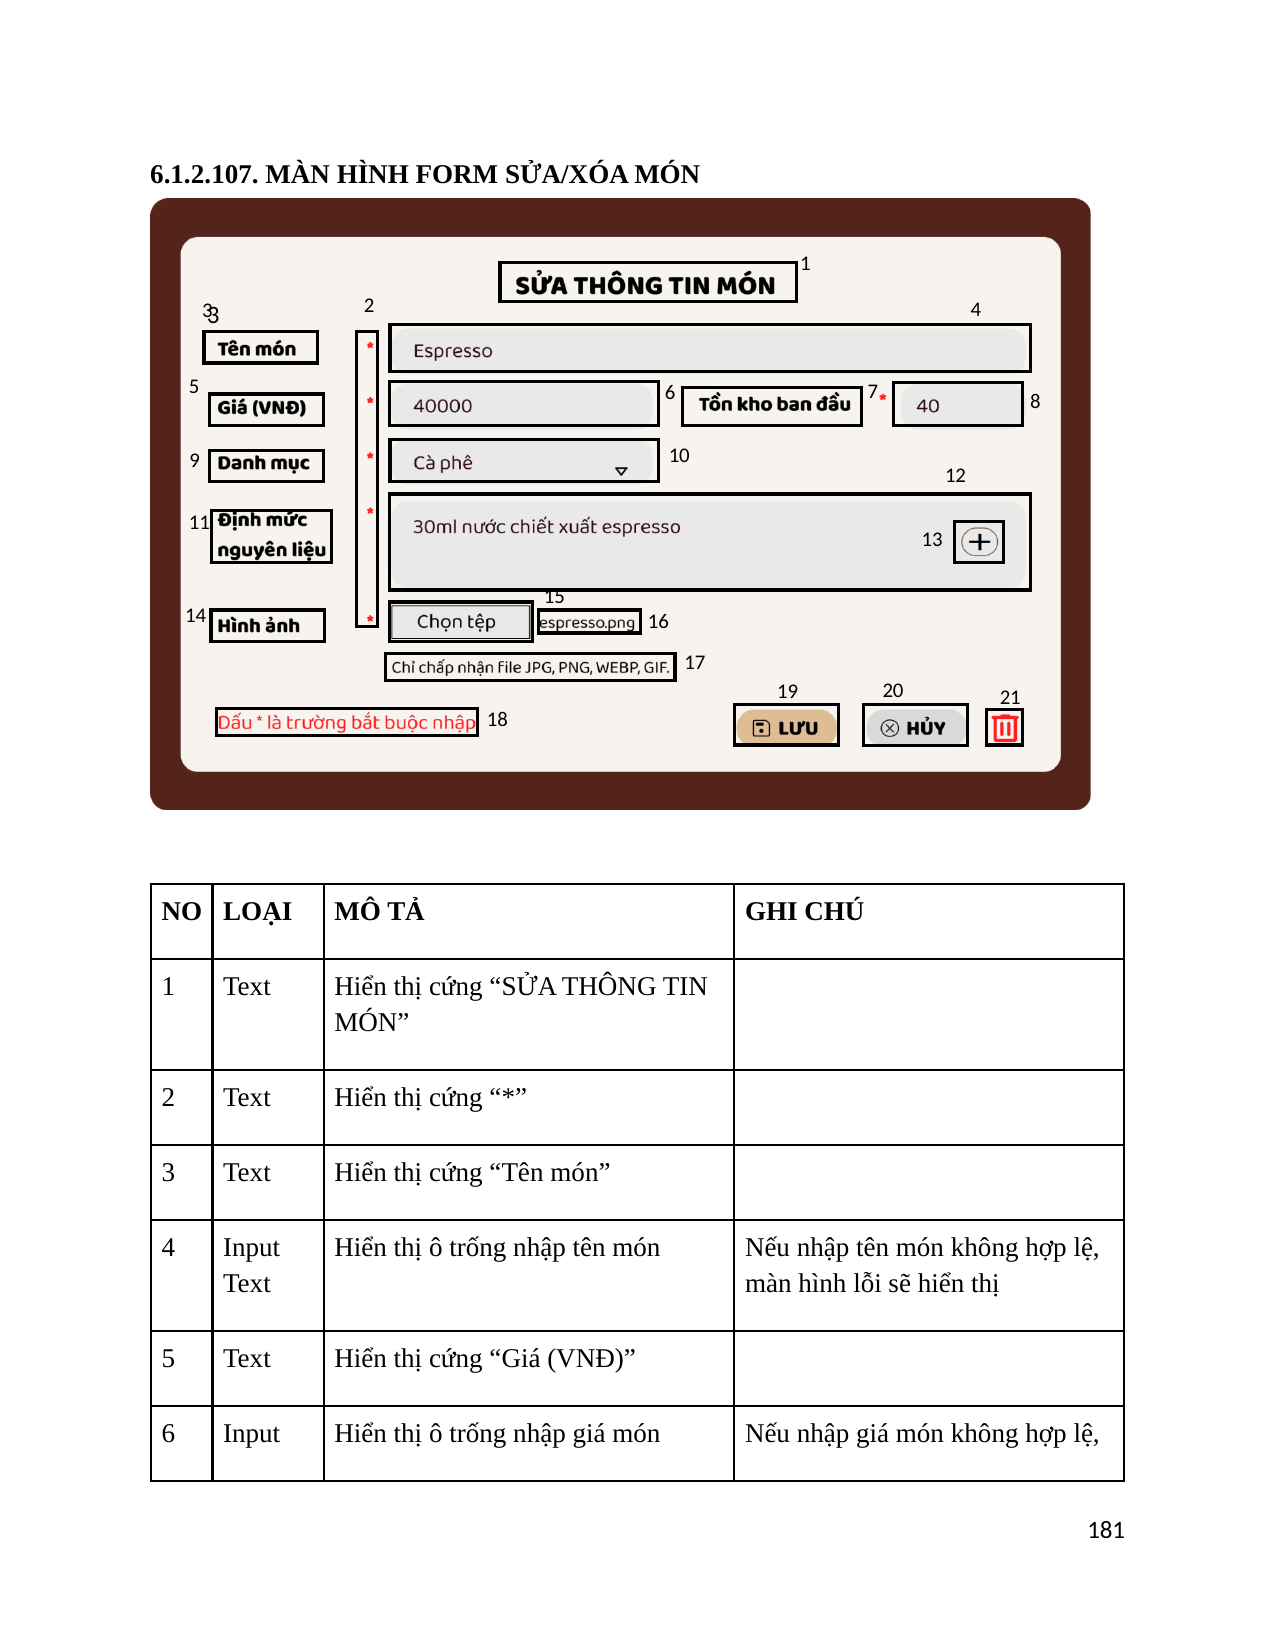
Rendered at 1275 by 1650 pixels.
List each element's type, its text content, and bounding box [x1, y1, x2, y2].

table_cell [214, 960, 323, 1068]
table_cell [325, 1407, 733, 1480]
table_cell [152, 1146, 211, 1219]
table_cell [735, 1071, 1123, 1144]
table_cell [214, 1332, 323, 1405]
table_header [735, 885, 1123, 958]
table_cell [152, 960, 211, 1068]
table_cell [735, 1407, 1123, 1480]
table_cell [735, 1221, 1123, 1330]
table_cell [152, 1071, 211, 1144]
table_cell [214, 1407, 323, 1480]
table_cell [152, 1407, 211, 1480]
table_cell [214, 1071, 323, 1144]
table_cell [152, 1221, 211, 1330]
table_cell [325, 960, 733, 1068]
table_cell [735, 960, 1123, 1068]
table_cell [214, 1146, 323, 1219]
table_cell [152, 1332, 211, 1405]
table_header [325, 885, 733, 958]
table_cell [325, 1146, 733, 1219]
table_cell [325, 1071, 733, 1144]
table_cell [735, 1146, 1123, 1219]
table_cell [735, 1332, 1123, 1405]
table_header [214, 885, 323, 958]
subtitle 6.1.2.107. MÀN HÌNH FORM SỬA/XÓA MÓN [150, 158, 1125, 189]
picture [150, 198, 1091, 810]
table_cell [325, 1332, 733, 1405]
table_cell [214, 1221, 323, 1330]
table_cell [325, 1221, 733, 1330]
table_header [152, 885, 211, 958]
